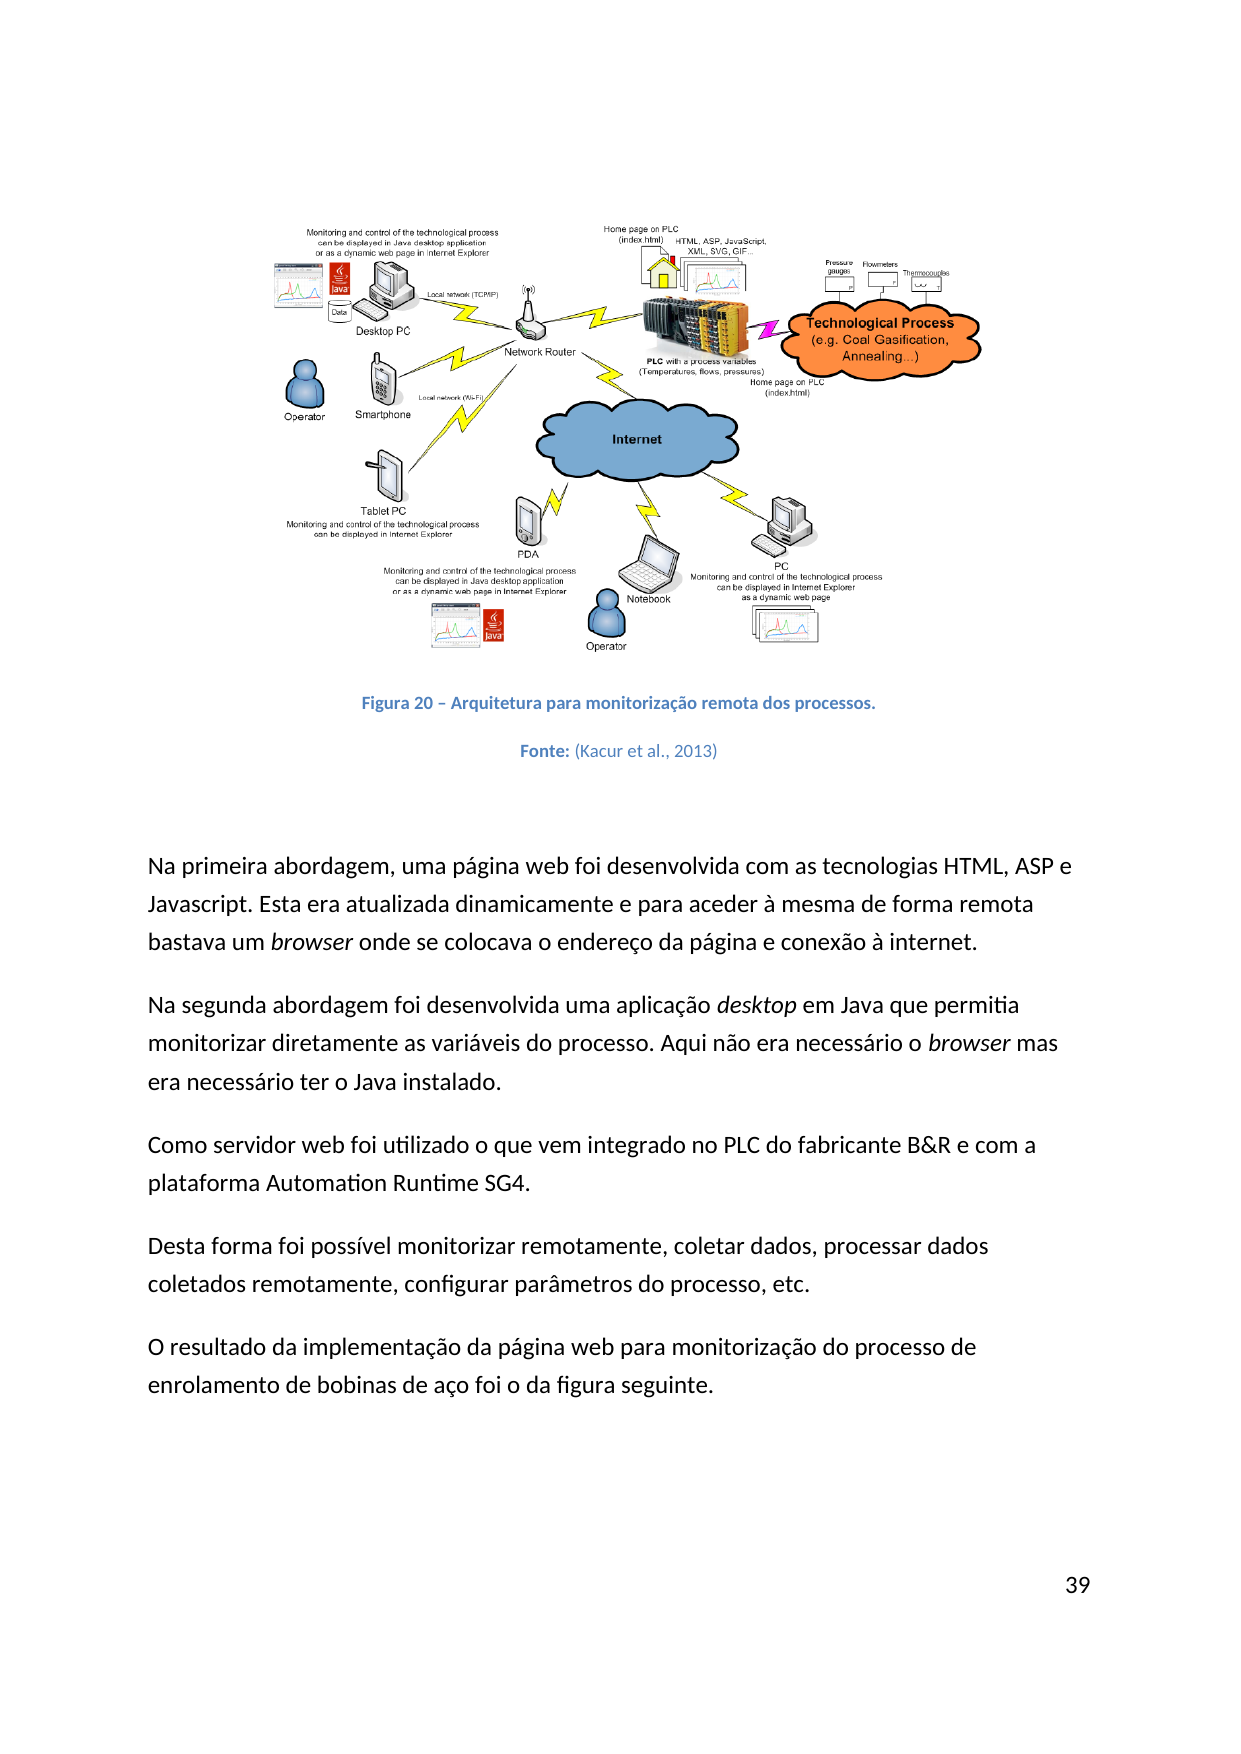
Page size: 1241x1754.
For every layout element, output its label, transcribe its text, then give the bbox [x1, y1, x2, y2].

text Figura 20 – Arquitetura para monitorização remota dos processos. [148, 691, 1090, 714]
text Na primeira abordagem, uma página web foi desenvolvida com as tecnologias HTML, ASP e Javascript. Esta era atualizada dinamicamente e para aceder à mesma de forma remota bastava um browser onde se colocava o endereço da página e conexão à internet. [148, 850, 1090, 957]
text O resultado da implementação da página web para monitorização do processo de enrolamento de bobinas de aço foi o da figura seguinte. [148, 1331, 1090, 1400]
text Como servidor web foi utilizado o que vem integrado no PLC do fabricante B&R e com a plataforma Automation Runtime SG4. [148, 1129, 1090, 1197]
text Fonte: (Kacur et al., 2013) [148, 739, 1090, 762]
picture [250, 213, 989, 659]
text Desta forma foi possível monitorizar remotamente, coletar dados, processar dados coletados remotamente, configurar parâmetros do processo, etc. [148, 1230, 1090, 1299]
text Na segunda abordagem foi desenvolvida uma aplicação desktop em Java que permitia monitorizar diretamente as variáveis do processo. Aqui não era necessário o browser mas era necessário ter o Java instalado. [148, 989, 1090, 1096]
